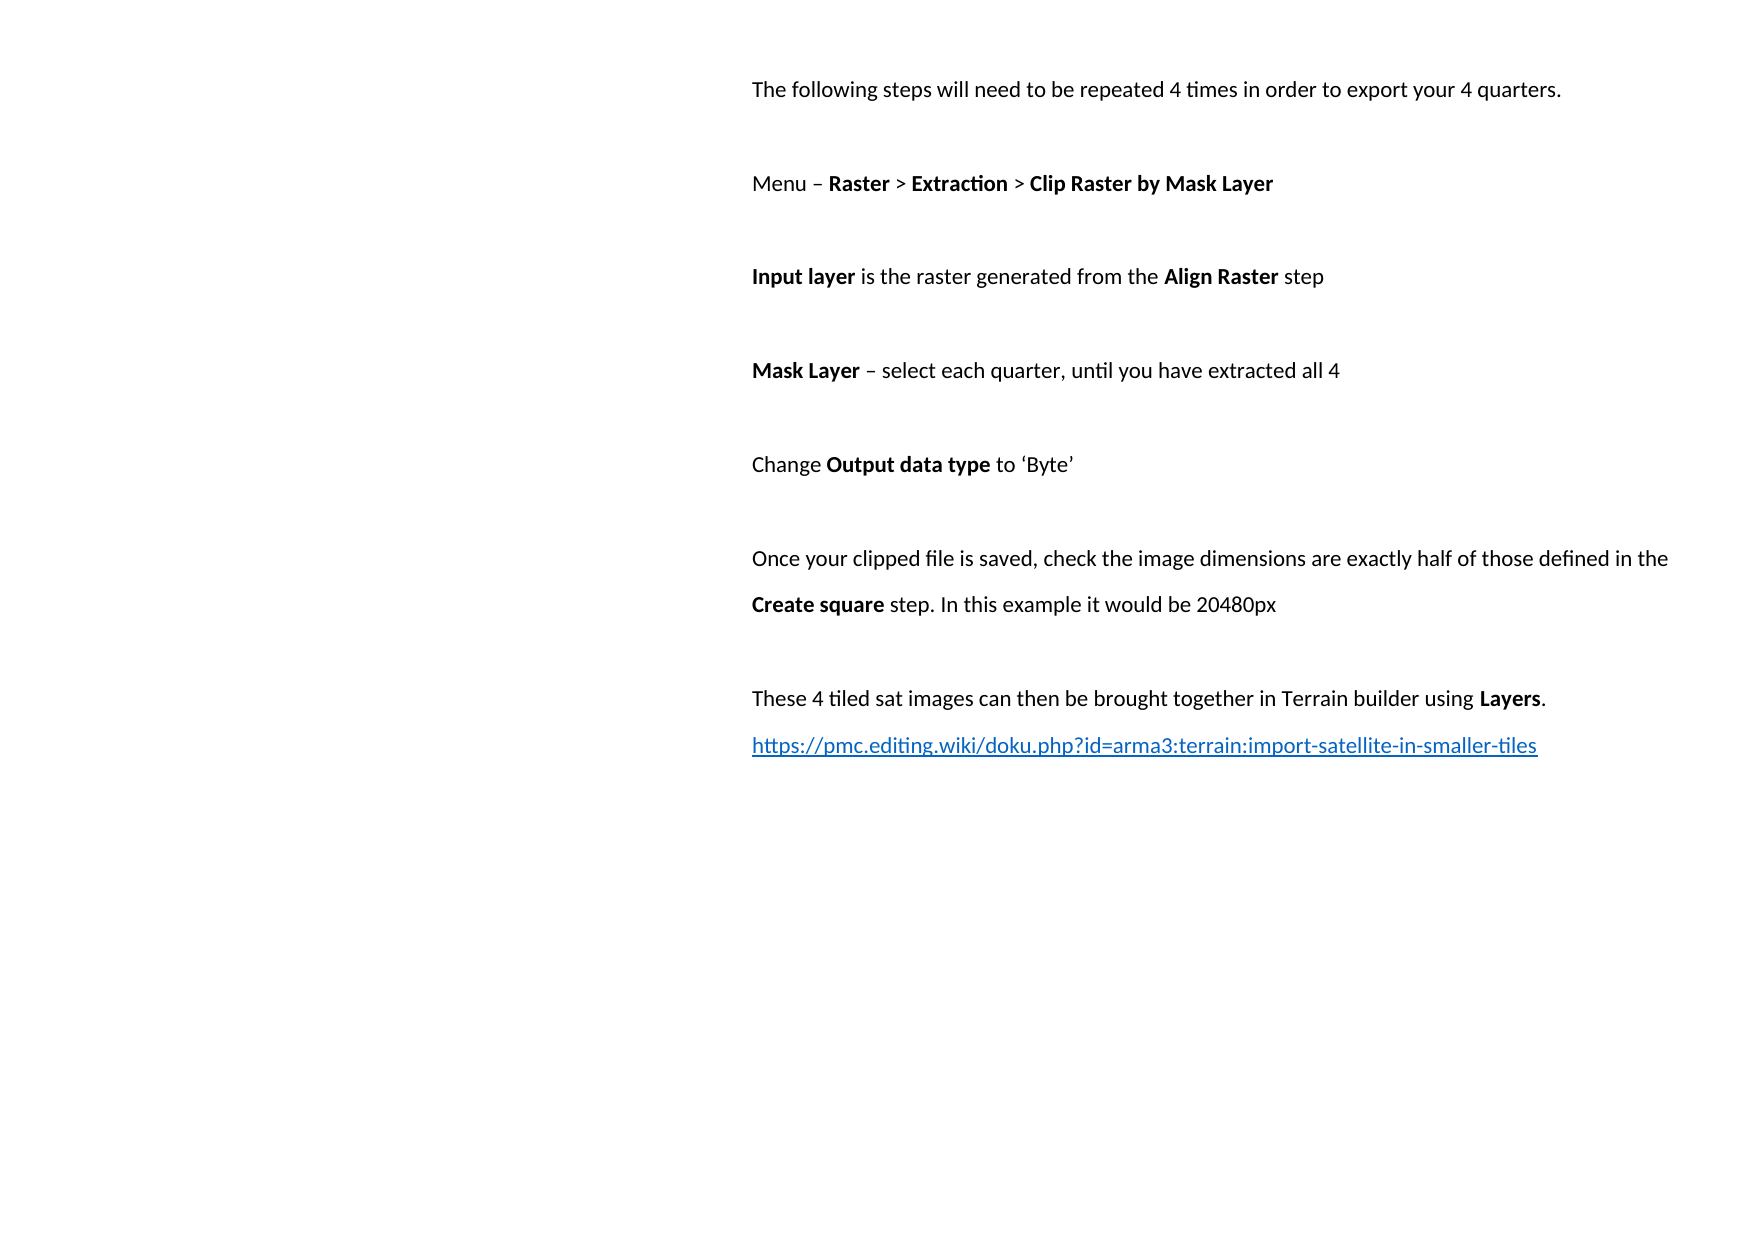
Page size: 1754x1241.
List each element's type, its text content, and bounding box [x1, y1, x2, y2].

text These 4 tiled sat images can then be brought together in Terrain builder using Layers. [77, 684, 1677, 712]
text Change Output data type to ‘Byte’ [77, 450, 1677, 478]
text Input layer is the raster generated from the Align Raster step [77, 262, 1677, 291]
text The following steps will need to be repeated 4 times in order to export your 4 quarters. [677, 75, 1677, 103]
text https://pmc.editing.wiki/doku.php?id=arma3:terrain:import-satellite-in-smaller-tiles [77, 731, 1677, 759]
text Mask Layer – select each quarter, until you have extracted all 4 [77, 356, 1677, 384]
text Create square step. In this example it would be 20480px [77, 591, 1677, 619]
text Menu – Raster > Extraction > Clip Raster by Mask Layer [677, 169, 1677, 197]
text Once your clipped file is saved, check the image dimensions are exactly half of those defined in the [77, 544, 1677, 572]
